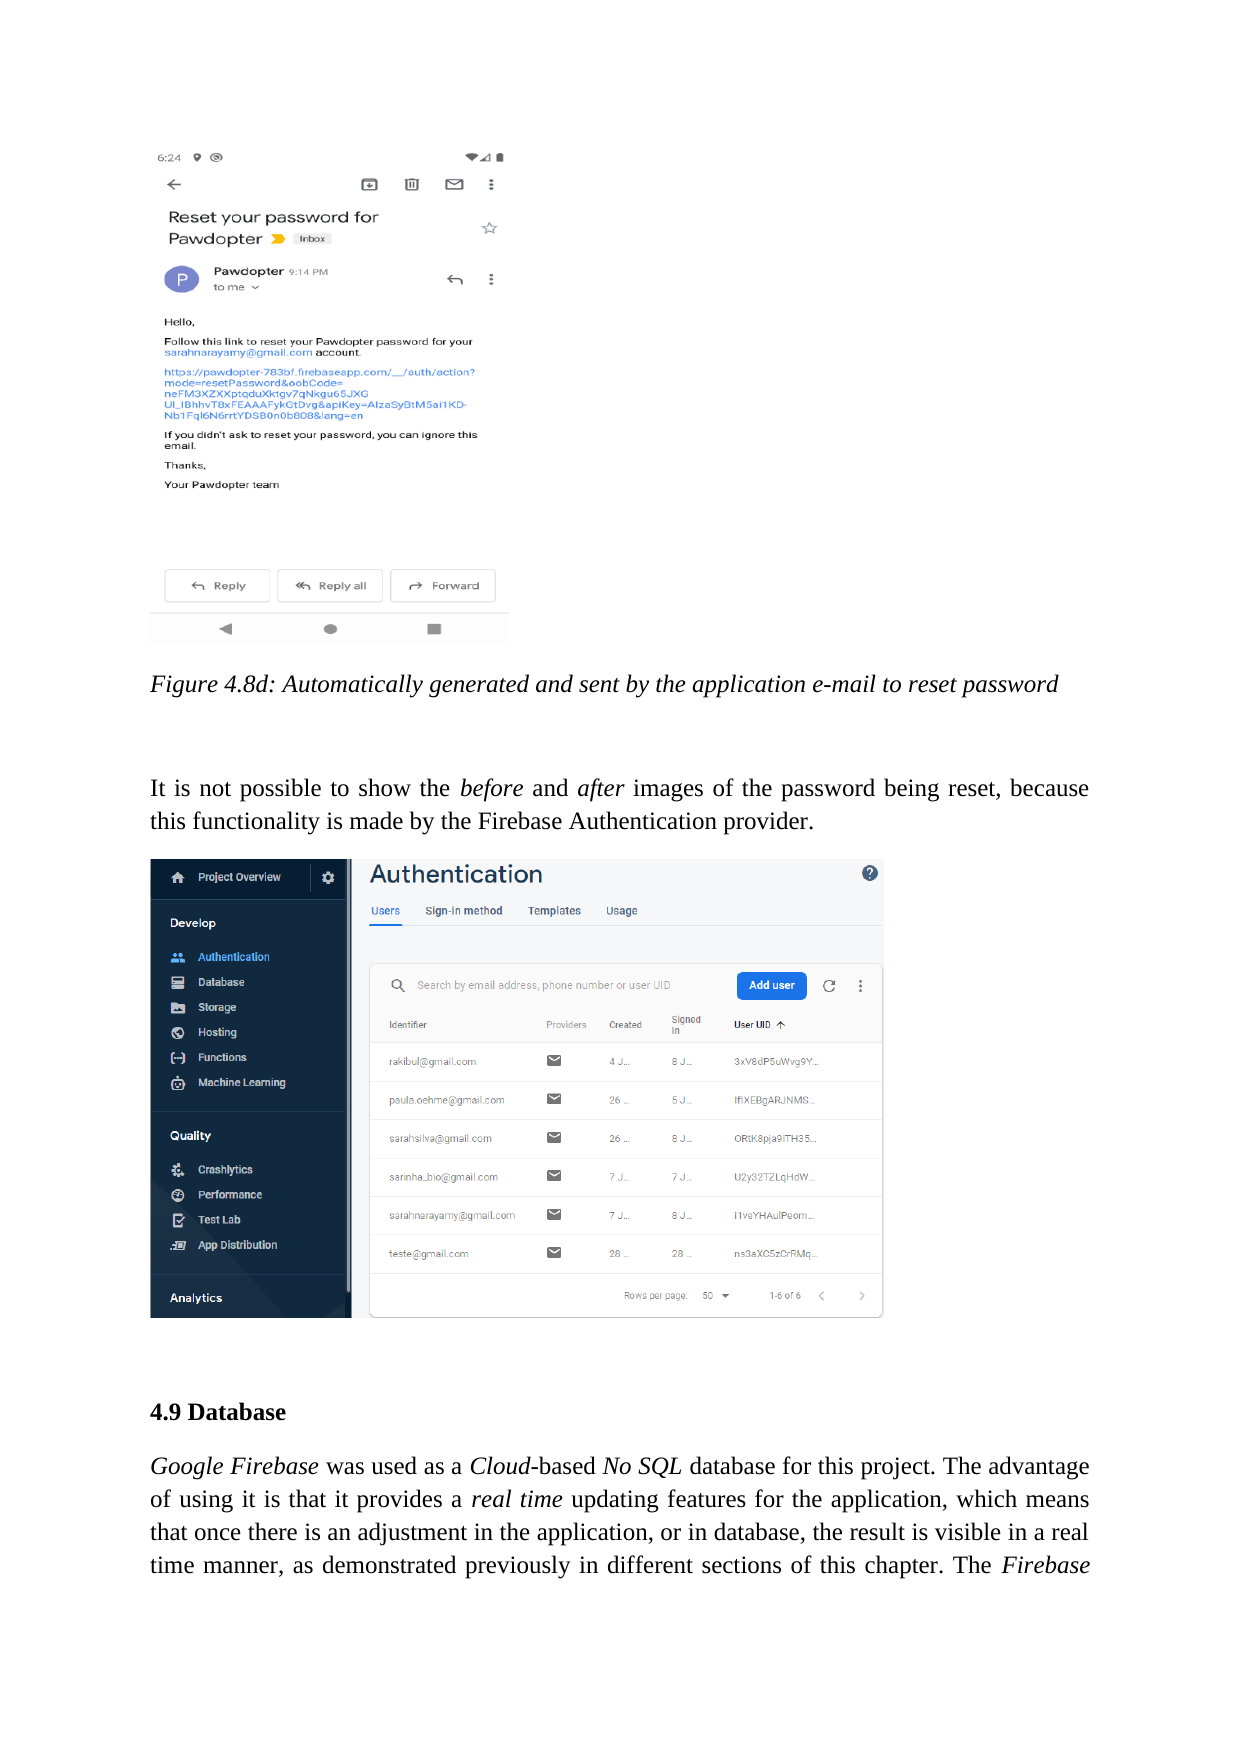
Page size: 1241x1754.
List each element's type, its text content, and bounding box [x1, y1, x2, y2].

text 4.9 Database [150, 1397, 1090, 1426]
text It is not possible to show the before and after images of the password being reset, because this functionality is made by the Firebase Authentication provider. [150, 773, 1090, 834]
picture [150, 859, 885, 1318]
text Figure 4.8d: Automatically generated and sent by the application e-mail to reset password [150, 669, 1090, 698]
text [150, 1451, 1090, 1578]
picture [150, 150, 510, 645]
